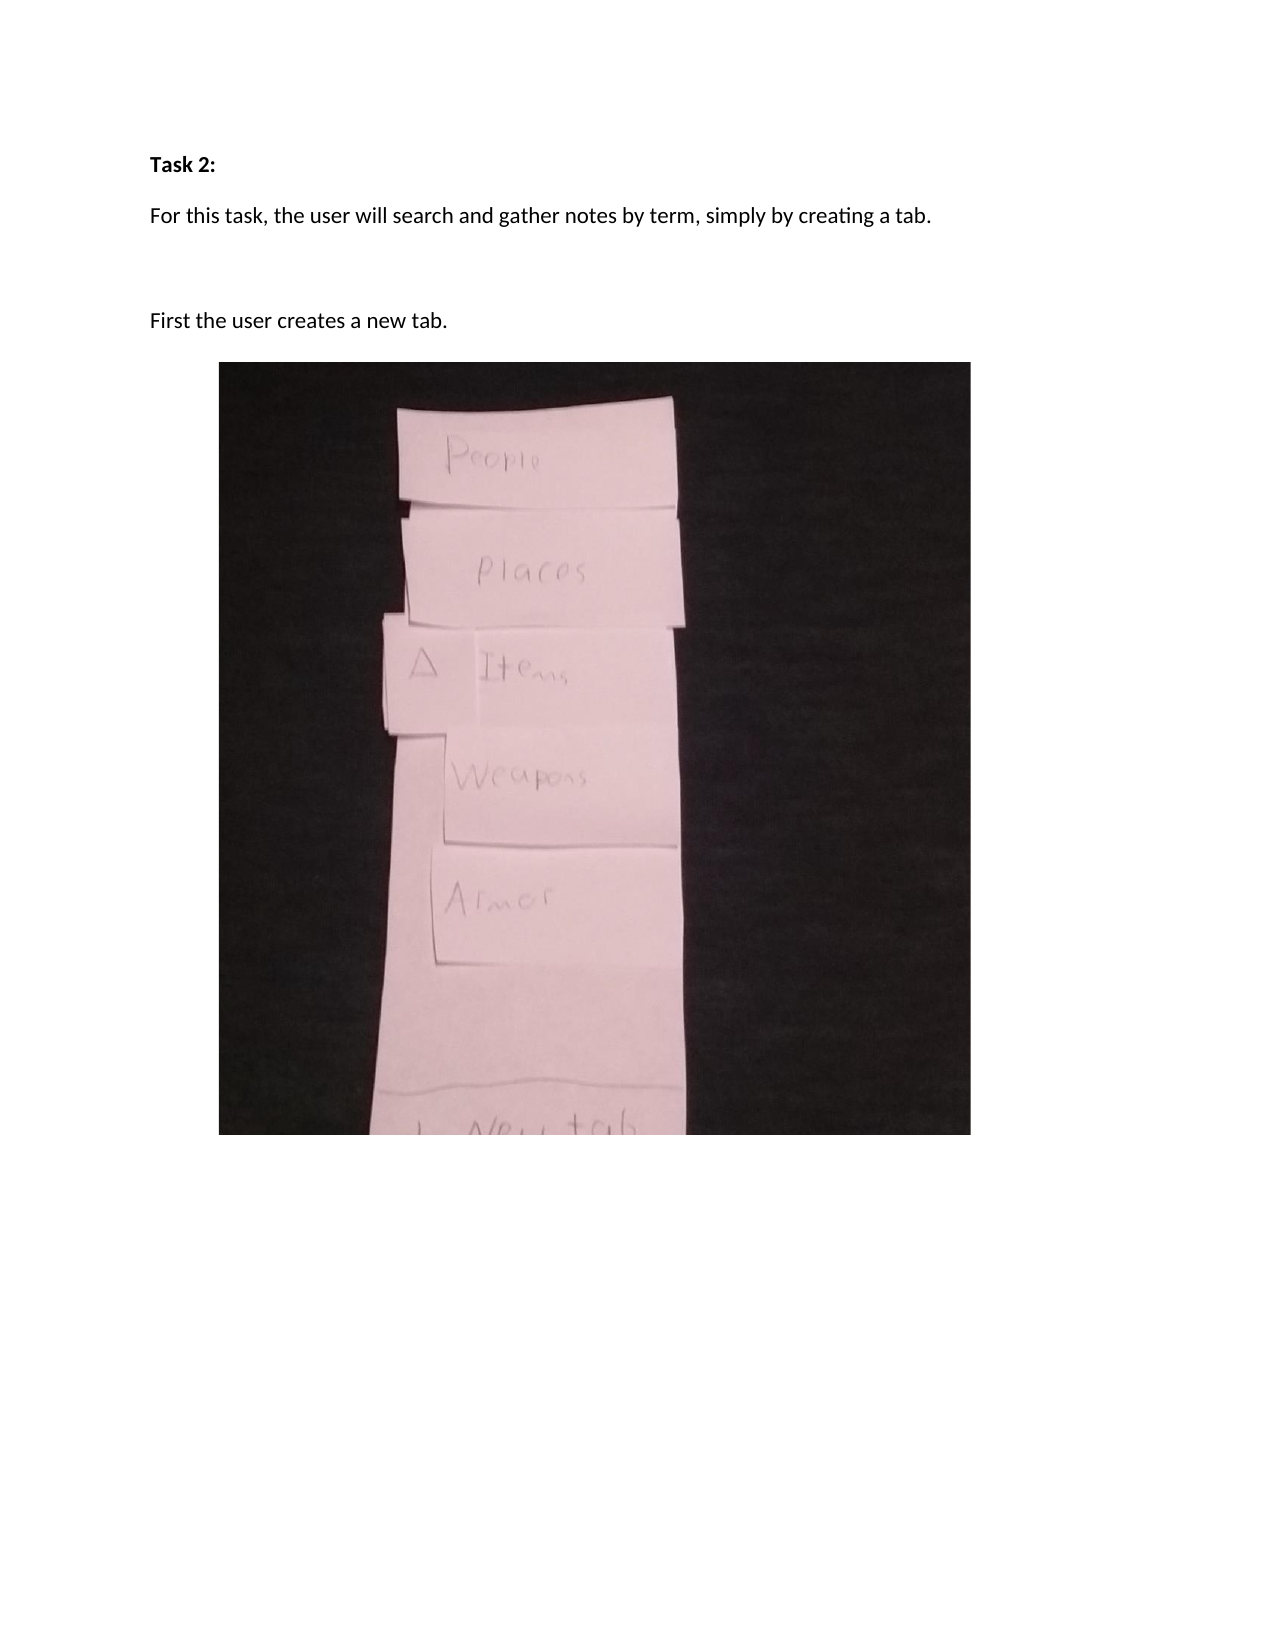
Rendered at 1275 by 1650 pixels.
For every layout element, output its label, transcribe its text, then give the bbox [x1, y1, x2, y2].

text Task 2: [150, 150, 1125, 178]
text First the user creates a new tab. [150, 306, 1125, 334]
picture [218, 362, 971, 1135]
text For this task, the user will search and gather notes by term, simply by creating a tab. [150, 201, 1125, 229]
